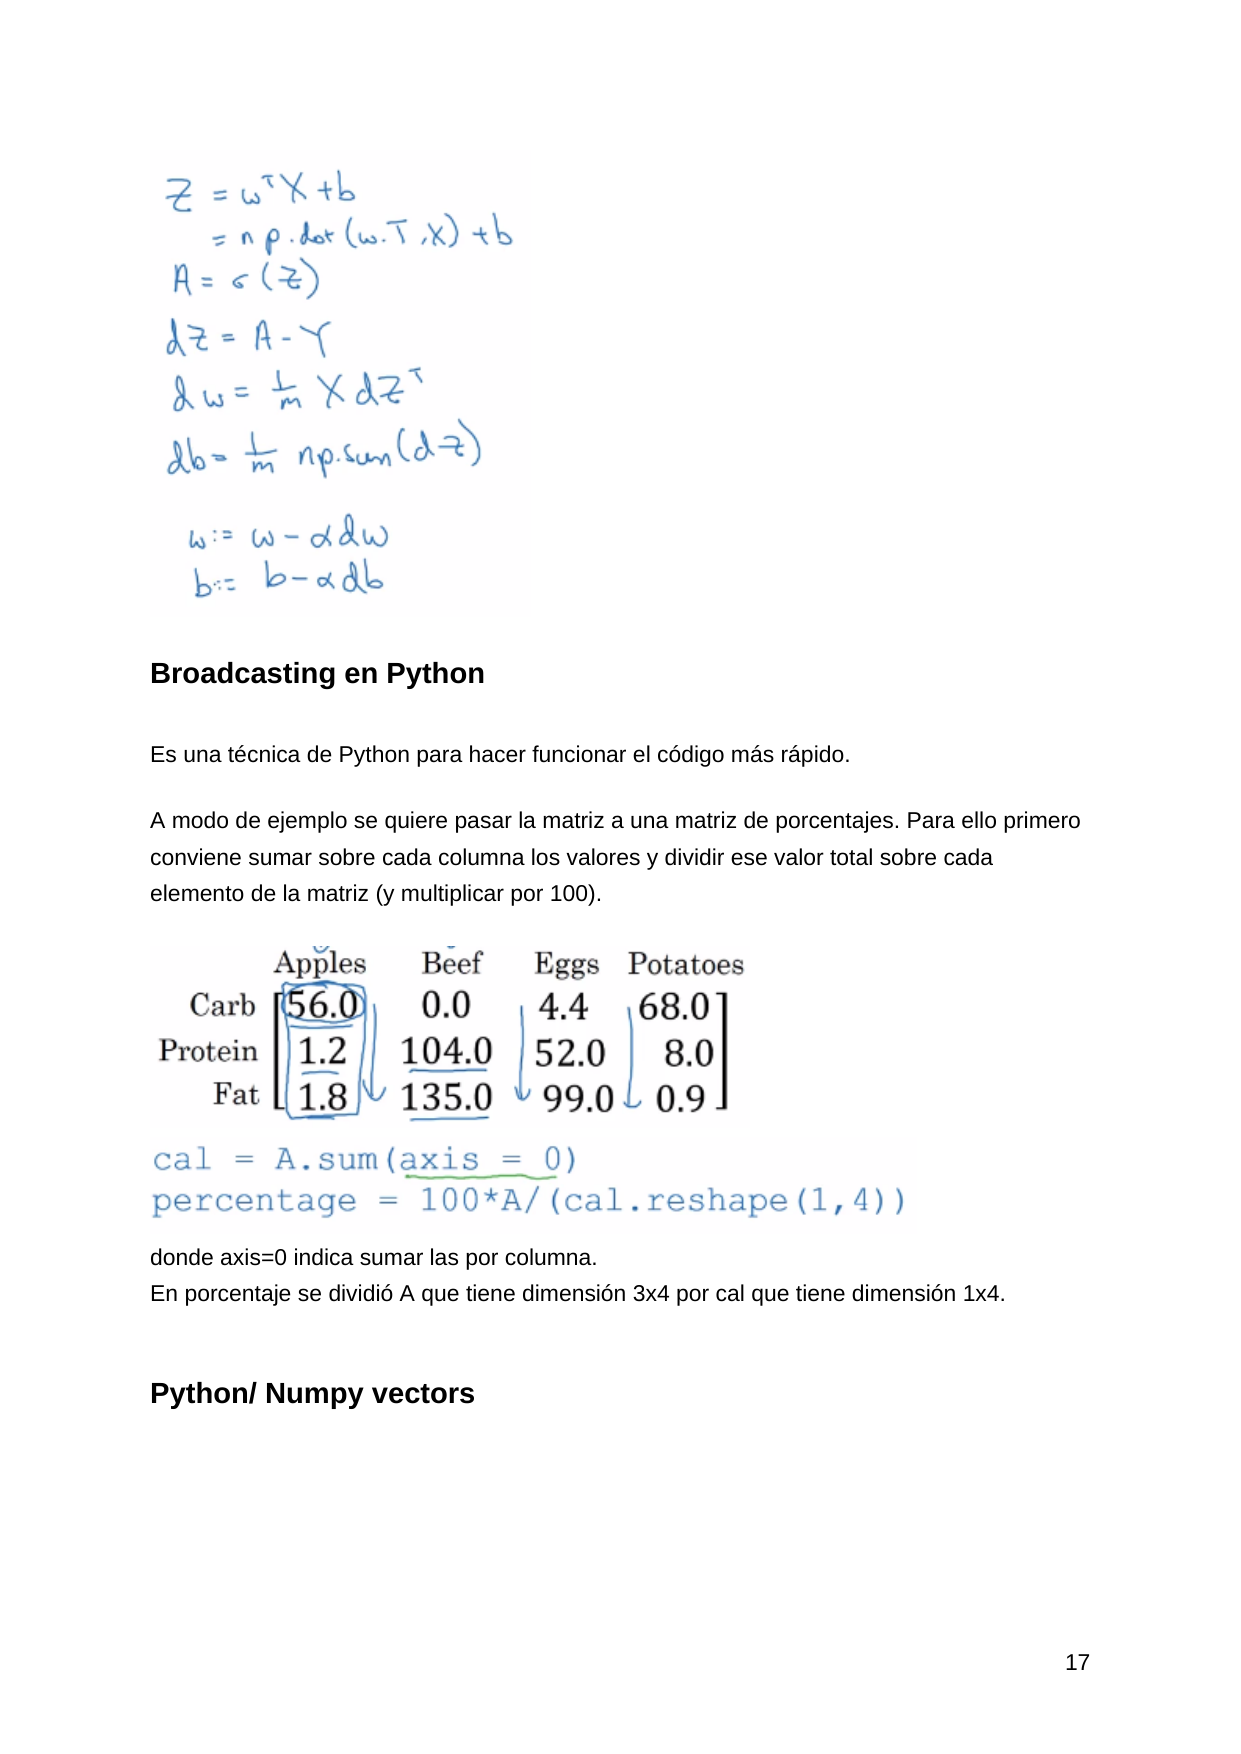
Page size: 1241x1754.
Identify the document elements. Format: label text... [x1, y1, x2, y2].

subtitle Broadcasting en Python [150, 656, 1090, 689]
subtitle Python/ Numpy vectors [150, 1376, 1090, 1409]
text Es una técnica de Python para hacer funcionar el código más rápido. [150, 741, 1090, 767]
picture [150, 1137, 917, 1234]
picture [150, 150, 532, 617]
text donde axis=0 indica sumar las por columna. [150, 1243, 1090, 1270]
text En porcentaje se dividió A que tiene dimensión 3x4 por cal que tiene dimensión 1x4. [150, 1280, 1090, 1306]
text A modo de ejemplo se quiere pasar la matriz a una matriz de porcentajes. Para ello primero conviene sumar sobre cada columna los valores y dividir ese valor total sobre cada elemento de la matriz (y multiplicar por 100). [150, 807, 1090, 906]
picture [150, 946, 750, 1128]
